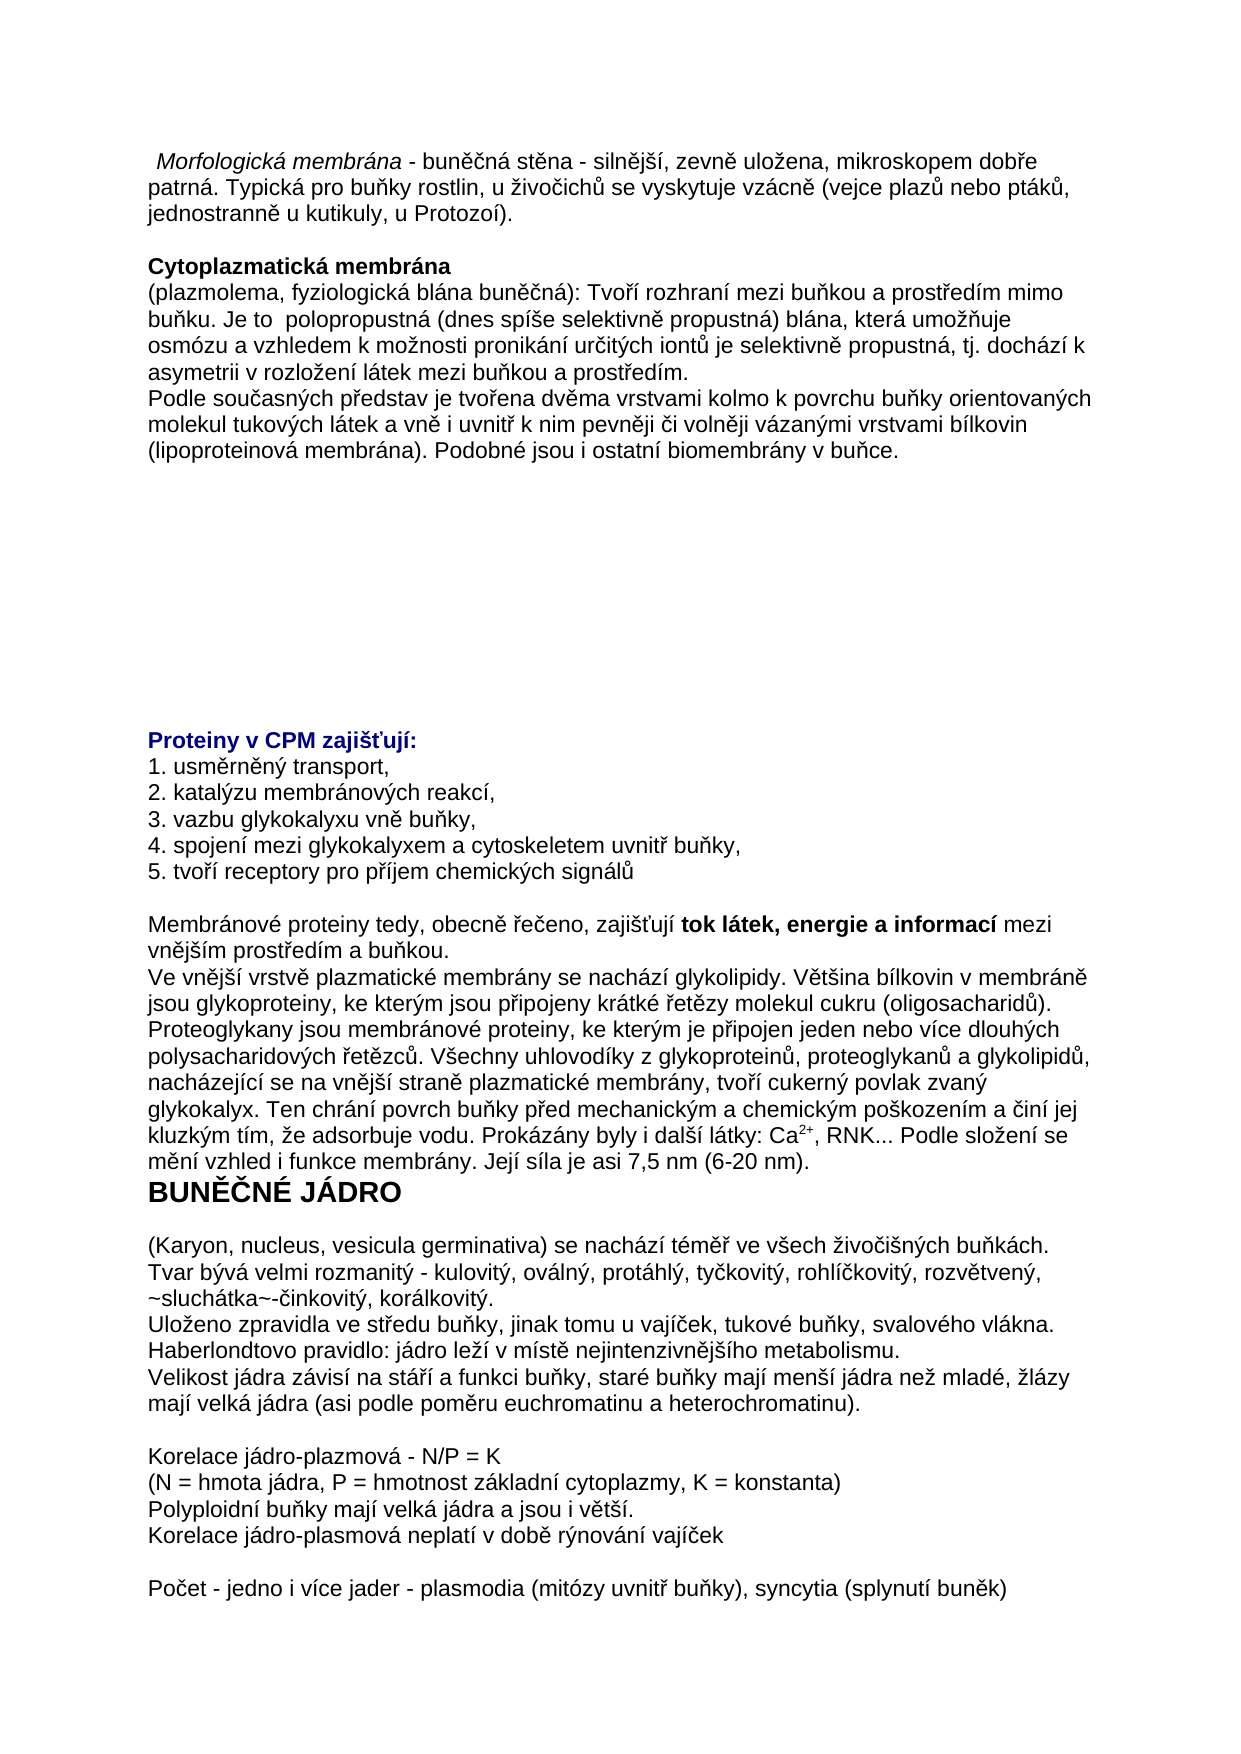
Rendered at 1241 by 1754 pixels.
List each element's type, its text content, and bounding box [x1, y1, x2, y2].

text Membránové proteiny tedy, obecně řečeno, zajišťují tok látek, energie a informací mezi vnějším prostředím a buňkou. [148, 911, 1093, 964]
text Tvar bývá velmi rozmanitý - kulovitý, oválný, protáhlý, tyčkovitý, rohlíčkovitý, rozvětvený, ~sluchátka~-činkovitý, korálkovitý. [148, 1258, 1093, 1311]
text Uloženo zpravidla ve středu buňky, jinak tomu u vajíček, tukové buňky, svalového vlákna. [148, 1311, 1093, 1337]
text 1. usměrněný transport, [148, 753, 1093, 779]
text 2. katalýzu membránových reakcí, [148, 779, 1093, 806]
text Haberlondtovo pravidlo: jádro leží v místě nejintenzivnějšího metabolismu. [148, 1337, 1093, 1364]
text 3. vazbu glykokalyxu vně buňky, [148, 806, 1093, 832]
text Korelace jádro-plazmová - N/P = K [148, 1443, 1093, 1469]
text (Karyon, nucleus, vesicula germinativa) se nachází téměř ve všech živočišných buňkách. [148, 1232, 1093, 1258]
text Počet - jedno i více jader - plasmodia (mitózy uvnitř buňky), syncytia (splynutí buněk) [148, 1575, 1093, 1601]
text 5. tvoří receptory pro příjem chemických signálů [148, 858, 1093, 885]
text 4. spojení mezi glykokalyxem a cytoskeletem uvnitř buňky, [148, 832, 1093, 858]
text Velikost jádra závisí na stáří a funkci buňky, staré buňky mají menší jádra než mladé, žlázy mají velká jádra (asi podle poměru euchromatinu a heterochromatinu). [148, 1364, 1093, 1417]
text (plazmolema, fyziologická blána buněčná): Tvoří rozhraní mezi buňkou a prostředím mimo buňku. Je to polopropustná (dnes spíše selektivně propustná) blána, která umožňuje osmózu a vzhledem k možnosti pronikání určitých iontů je selektivně propustná, tj. dochází k asymetrii v rozložení látek mezi buňkou a prostředím. [148, 279, 1093, 385]
text Polyploidní buňky mají velká jádra a jsou i větší. [148, 1496, 1093, 1522]
text Podle současných představ je tvořena dvěma vrstvami kolmo k povrchu buňky orientovaných molekul tukových látek a vně i uvnitř k nim pevněji či volněji vázanými vrstvami bílkovin (lipoproteinová membrána). Podobné jsou i ostatní biomembrány v buňce. [148, 385, 1093, 464]
text Cytoplazmatická membrána [148, 253, 1093, 279]
text Morfologická membrána - buněčná stěna - silnější, zevně uložena, mikroskopem dobře patrná. Typická pro buňky rostlin, u živočichů se vyskytuje vzácně (vejce plazů nebo ptáků, jednostranně u kutikuly, u Protozoí). [148, 148, 1093, 227]
text (N = hmota jádra, P = hmotnost základní cytoplazmy, K = konstanta) [148, 1469, 1093, 1496]
text BUNĚČNÉ JÁDRO [148, 1174, 1093, 1208]
text Ve vnější vrstvě plazmatické membrány se nachází glykolipidy. Většina bílkovin v membráně jsou glykoproteiny, ke kterým jsou připojeny krátké řetězy molekul cukru (oligosacharidů). Proteoglykany jsou membránové proteiny, ke kterým je připojen jeden nebo více dlouhých polysacharidových řetězců. Všechny uhlovodíky z glykoproteinů, proteoglykanů a glykolipidů, nacházející se na vnější straně plazmatické membrány, tvoří cukerný povlak zvaný glykokalyx. Ten chrání povrch buňky před mechanickým a chemickým poškozením a činí jej kluzkým tím, že adsorbuje vodu. Prokázány byly i další látky: Ca2+, RNK... Podle složení se mění vzhled i funkce membrány. Její síla je asi 7,5 nm (6-20 nm). [148, 964, 1093, 1174]
text Korelace jádro-plasmová neplatí v době rýnování vajíček [148, 1522, 1093, 1548]
text Proteiny v CPM zajišťují: [148, 727, 1093, 753]
